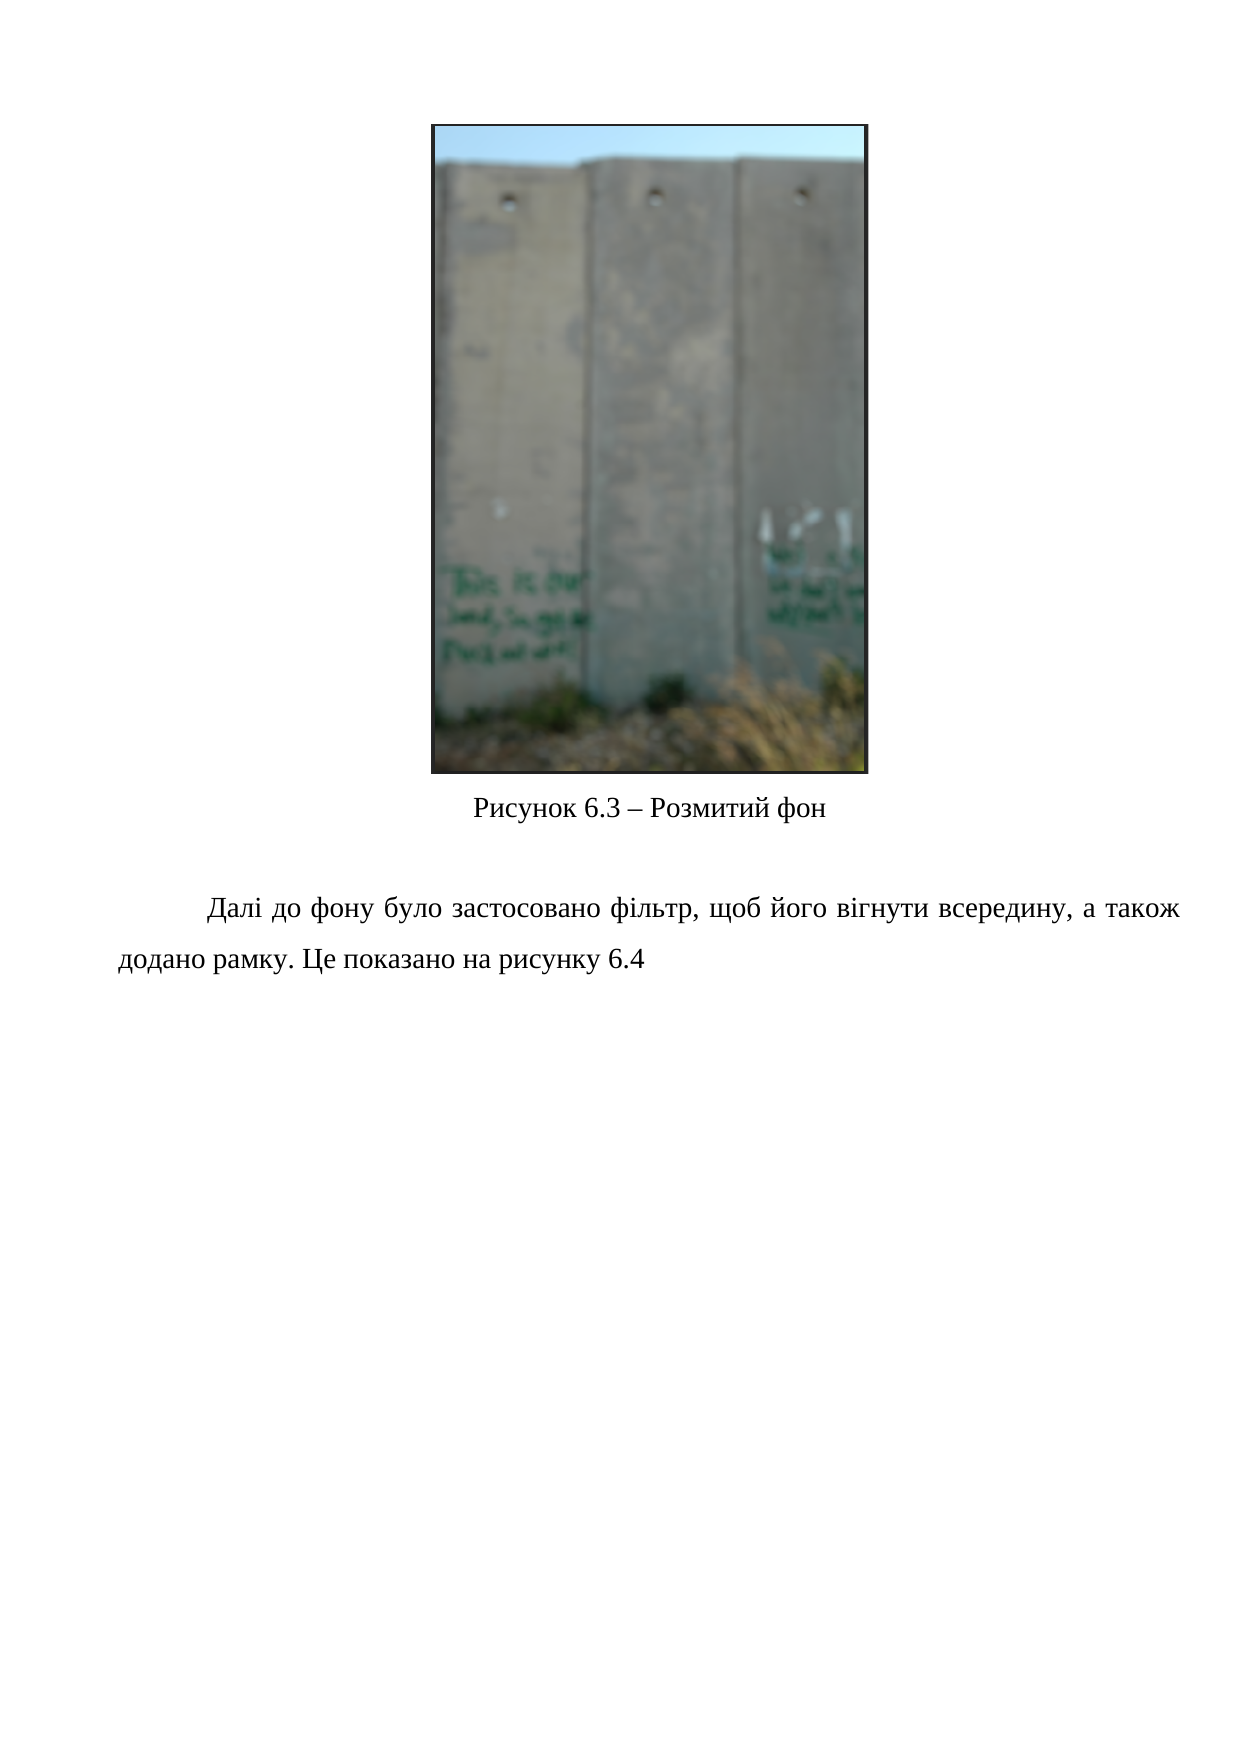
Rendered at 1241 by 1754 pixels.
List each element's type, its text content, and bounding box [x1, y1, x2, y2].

picture [431, 124, 869, 774]
text Рисунок 6.3 – Розмитий фон [118, 790, 1181, 823]
text Далі до фону було застосовано фільтр, щоб його вігнути всередину, а також додано рамку. Це показано на рисунку 6.4 [118, 891, 1181, 974]
